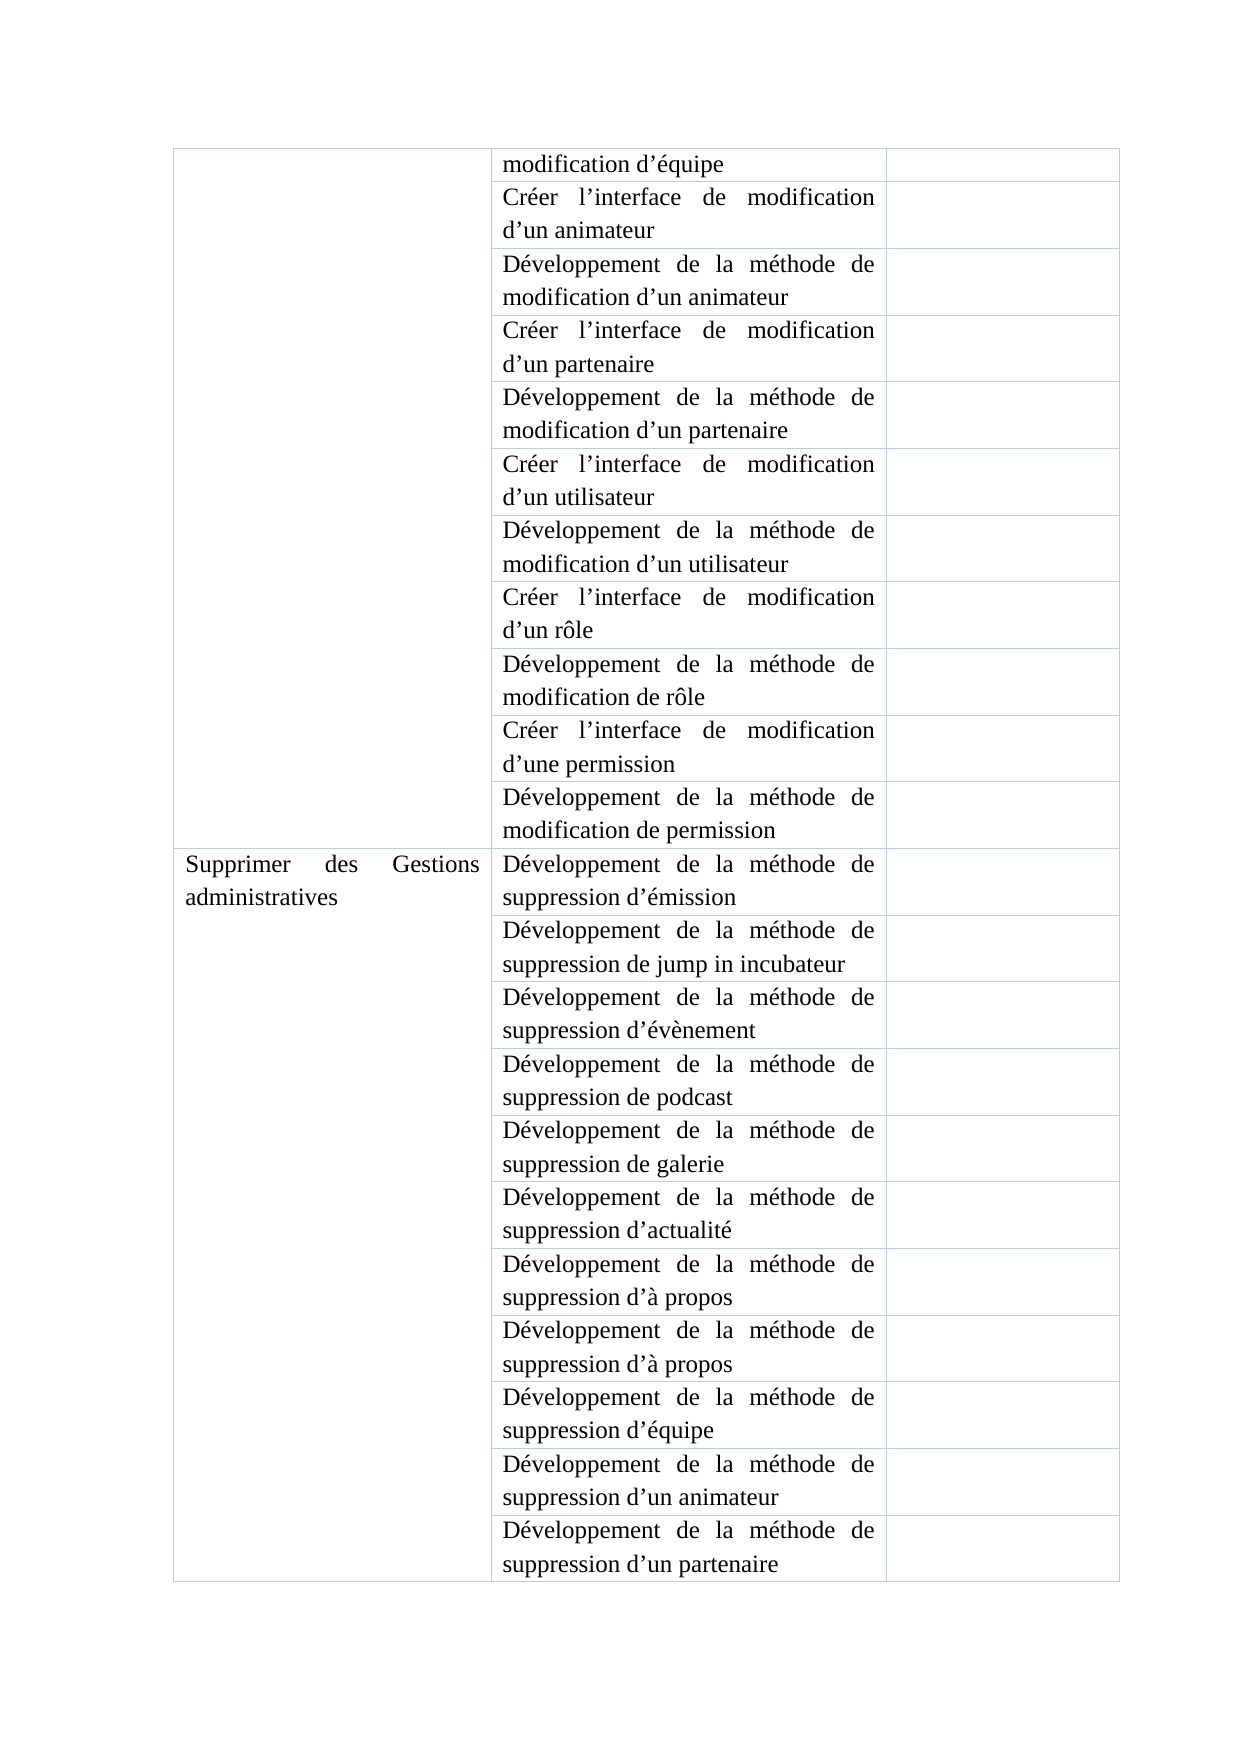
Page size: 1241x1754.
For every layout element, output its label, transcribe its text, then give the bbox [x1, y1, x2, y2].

table_cell [887, 1316, 1119, 1381]
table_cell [492, 149, 886, 181]
table_cell Développement de la méthode de suppression d’à propos [492, 1249, 886, 1314]
table_cell [887, 449, 1119, 514]
table_cell Créer l’interface de modification d’un rôle [492, 582, 886, 648]
table_cell Développement de la méthode de suppression d’un partenaire [492, 1516, 886, 1581]
table_cell [887, 149, 1119, 181]
table_cell [887, 382, 1119, 448]
table_cell Développement de la méthode de modification d’un partenaire [492, 382, 886, 448]
table_cell Développement de la méthode de modification de rôle [492, 649, 886, 714]
table_cell [887, 782, 1119, 848]
table_cell Développement de la méthode de suppression d’émission [492, 849, 886, 914]
table_cell Créer l’interface de modification d’un animateur [492, 182, 886, 248]
table_cell Développement de la méthode de modification d’un utilisateur [492, 516, 886, 581]
table_cell Développement de la méthode de suppression d’un animateur [492, 1449, 886, 1514]
table_cell [887, 1382, 1119, 1448]
table_cell [887, 716, 1119, 781]
table_cell Créer l’interface de modification d’un utilisateur [492, 449, 886, 514]
table_cell Développement de la méthode de suppression d’évènement [492, 982, 886, 1048]
table_cell Créer l’interface de modification d’une permission [492, 716, 886, 781]
table_cell Créer l’interface de modification d’un partenaire [492, 316, 886, 381]
table_cell [887, 249, 1119, 314]
table_cell [887, 649, 1119, 714]
table_cell Développement de la méthode de suppression de galerie [492, 1116, 886, 1181]
table_cell Développement de la méthode de suppression d’à propos [492, 1316, 886, 1381]
table_cell [887, 516, 1119, 581]
table_cell [887, 1516, 1119, 1581]
table_cell [887, 1449, 1119, 1514]
table_cell Développement de la méthode de modification de permission [492, 782, 886, 848]
table_cell [887, 1049, 1119, 1114]
table_cell Développement de la méthode de suppression d’actualité [492, 1182, 886, 1248]
table_cell Développement de la méthode de suppression d’équipe [492, 1382, 886, 1448]
table_cell [887, 1182, 1119, 1248]
table_cell Développement de la méthode de suppression de jump in incubateur [492, 916, 886, 981]
table_cell Développement de la méthode de modification d’un animateur [492, 249, 886, 314]
table_cell [887, 316, 1119, 381]
table_cell [887, 849, 1119, 914]
table_cell [887, 182, 1119, 248]
table_cell [887, 582, 1119, 648]
table_cell [887, 916, 1119, 981]
table_cell [887, 1116, 1119, 1181]
table_cell Développement de la méthode de suppression de podcast [492, 1049, 886, 1114]
table_cell [887, 1249, 1119, 1314]
table_cell [887, 982, 1119, 1048]
table_cell Supprimer des Gestions administratives [174, 849, 491, 1581]
